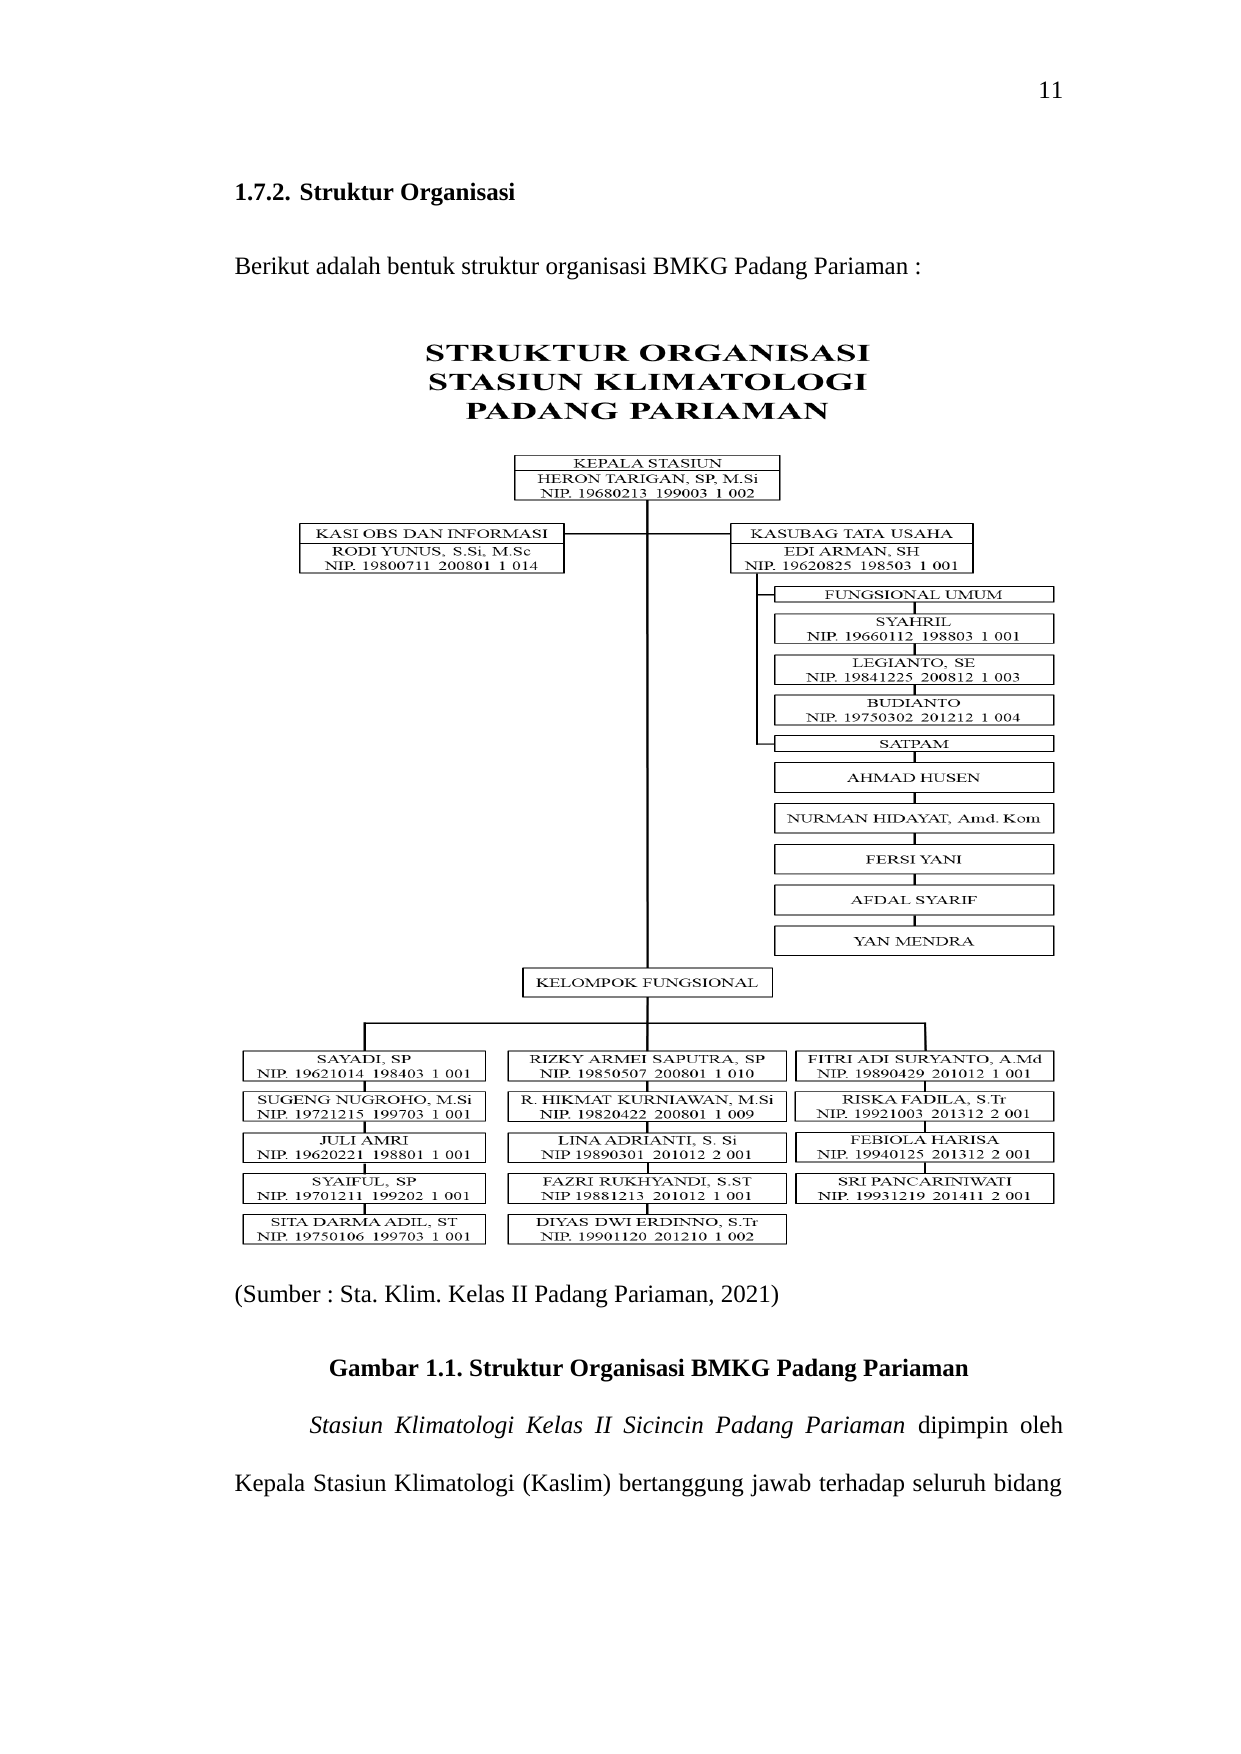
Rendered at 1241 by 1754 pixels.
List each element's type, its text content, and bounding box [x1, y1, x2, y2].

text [234, 1411, 1063, 1497]
picture [234, 325, 1060, 1251]
text Gambar 1.1. Struktur Organisasi BMKG Padang Pariaman [234, 1353, 1063, 1382]
subtitle Struktur Organisasi [234, 177, 1063, 206]
text Berikut adalah bentuk struktur organisasi BMKG Padang Pariaman : [234, 251, 1063, 280]
